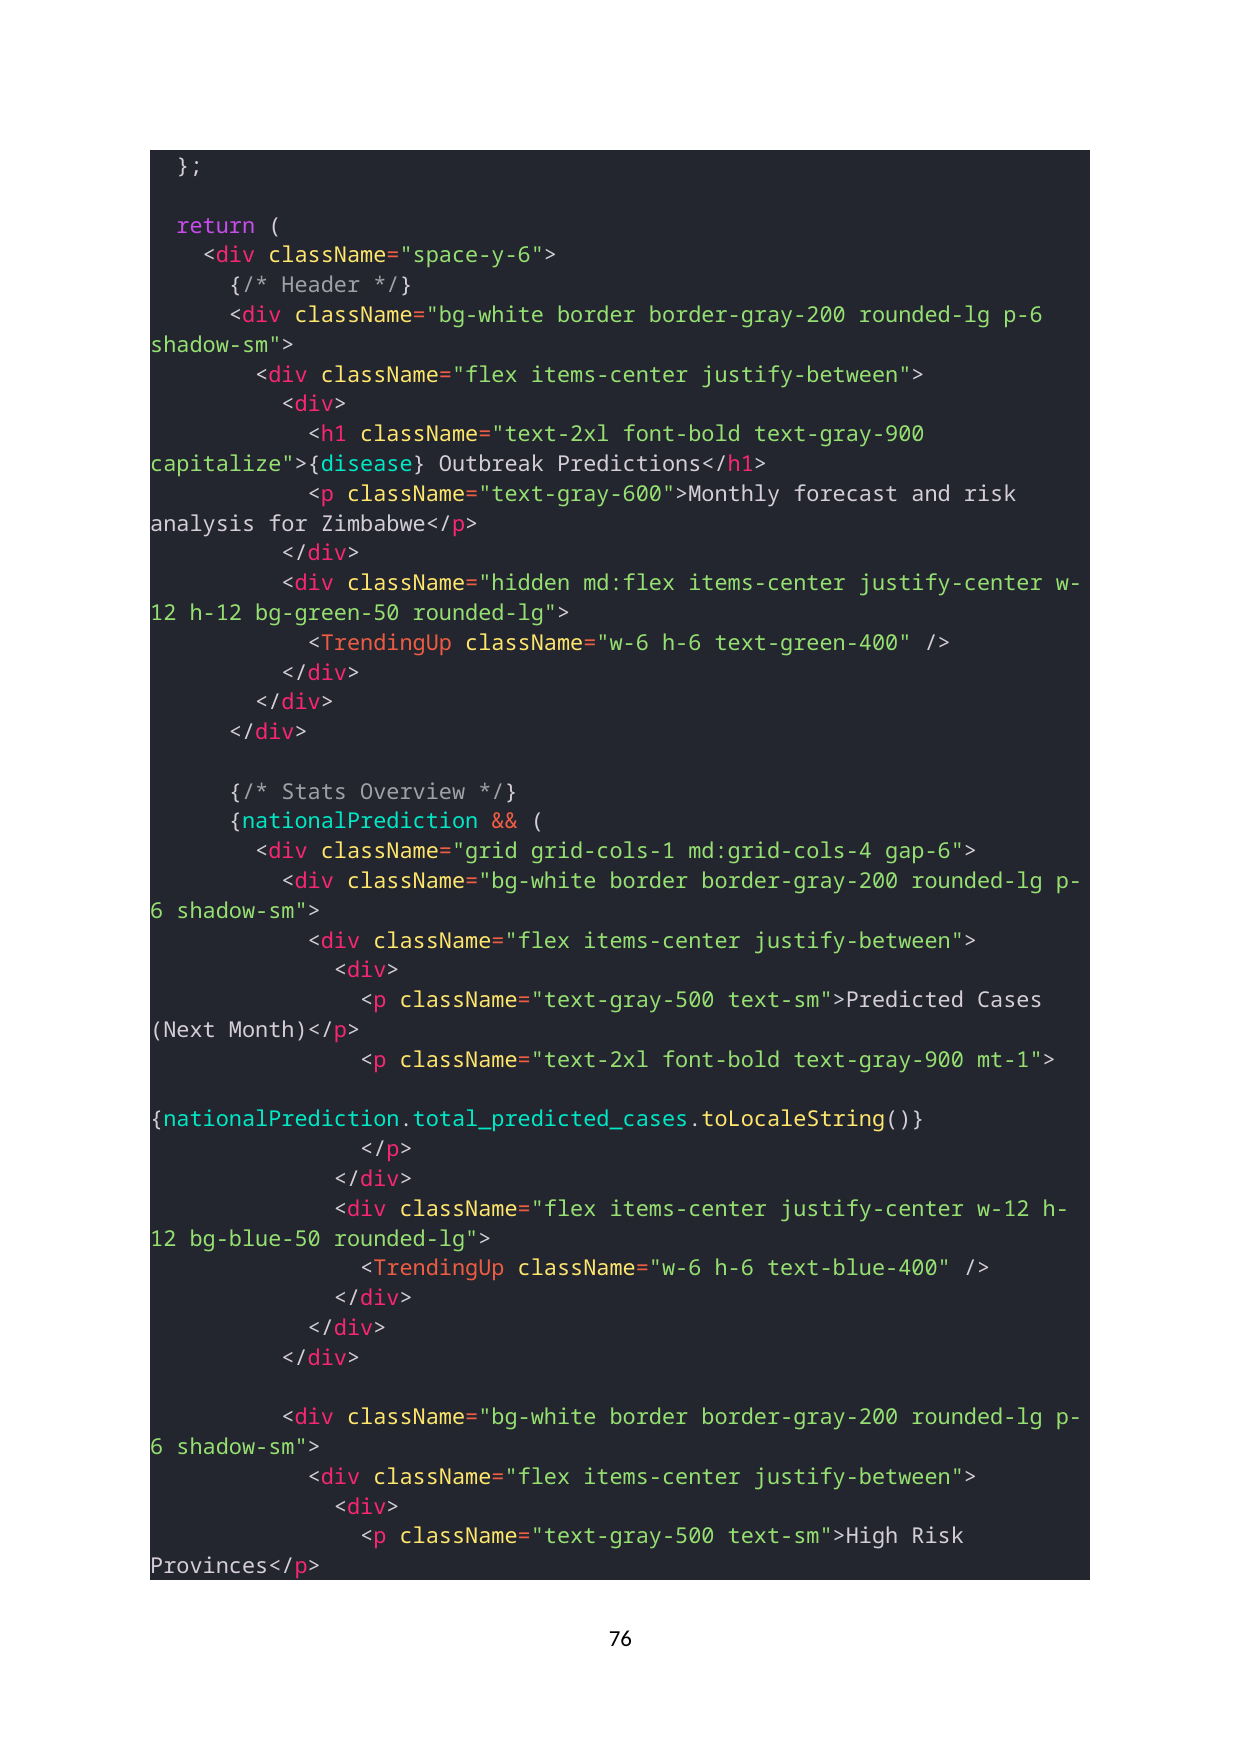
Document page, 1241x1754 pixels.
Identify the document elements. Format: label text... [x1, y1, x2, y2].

text <p className="text-2xl font-bold text-gray-900 mt-1"> [150, 1044, 1090, 1073]
text </div> [150, 1282, 1090, 1312]
text </div> [150, 686, 1090, 716]
text <div> [150, 388, 1090, 418]
text <div className="bg-white border border-gray-200 rounded-lg p-6 shadow-sm"> [150, 1401, 1090, 1461]
text <div> [150, 1491, 1090, 1520]
text <div className="space-y-6"> [150, 239, 1090, 269]
text <div className="flex items-center justify-between"> [150, 924, 1090, 954]
text <div className="flex items-center justify-between"> [150, 358, 1090, 388]
text </div> [150, 1163, 1090, 1193]
text <div className="bg-white border border-gray-200 rounded-lg p-6 shadow-sm"> [150, 299, 1090, 358]
text <p className="text-gray-600">Monthly forecast and risk analysis for Zimbabwe</p> [150, 478, 1090, 537]
text <div className="grid grid-cols-1 md:grid-cols-4 gap-6"> [150, 835, 1090, 865]
text <div className="bg-white border border-gray-200 rounded-lg p-6 shadow-sm"> [150, 865, 1090, 924]
text <p className="text-gray-500 text-sm">Predicted Cases (Next Month)</p> [150, 984, 1090, 1044]
text <div className="flex items-center justify-between"> [150, 1461, 1090, 1491]
text </div> [150, 1342, 1090, 1371]
text <p className="text-gray-500 text-sm">High Risk Provinces</p> [150, 1520, 1090, 1580]
text <div> [150, 954, 1090, 984]
text <TrendingUp className="w-6 h-6 text-green-400" /> [150, 627, 1090, 656]
text <div className="hidden md:flex items-center justify-center w-12 h-12 bg-green-50 rounded-lg"> [150, 567, 1090, 627]
text return ( [150, 209, 1090, 239]
text <div className="flex items-center justify-center w-12 h-12 bg-blue-50 rounded-lg"> [150, 1193, 1090, 1252]
text </p> [150, 1133, 1090, 1163]
text }; [150, 150, 1090, 180]
text <h1 className="text-2xl font-bold text-gray-900 capitalize">{disease} Outbreak Predictions</h1> [150, 418, 1090, 478]
text </div> [150, 716, 1090, 746]
text {/* Stats Overview */} [150, 776, 1090, 805]
text <TrendingUp className="w-6 h-6 text-blue-400" /> [150, 1252, 1090, 1282]
text </div> [150, 656, 1090, 686]
text </div> [150, 537, 1090, 567]
text {/* Header */} [150, 269, 1090, 299]
text {nationalPrediction && ( [150, 805, 1090, 835]
text {nationalPrediction.total_predicted_cases.toLocaleString()} [150, 1073, 1090, 1133]
text </div> [150, 1312, 1090, 1342]
